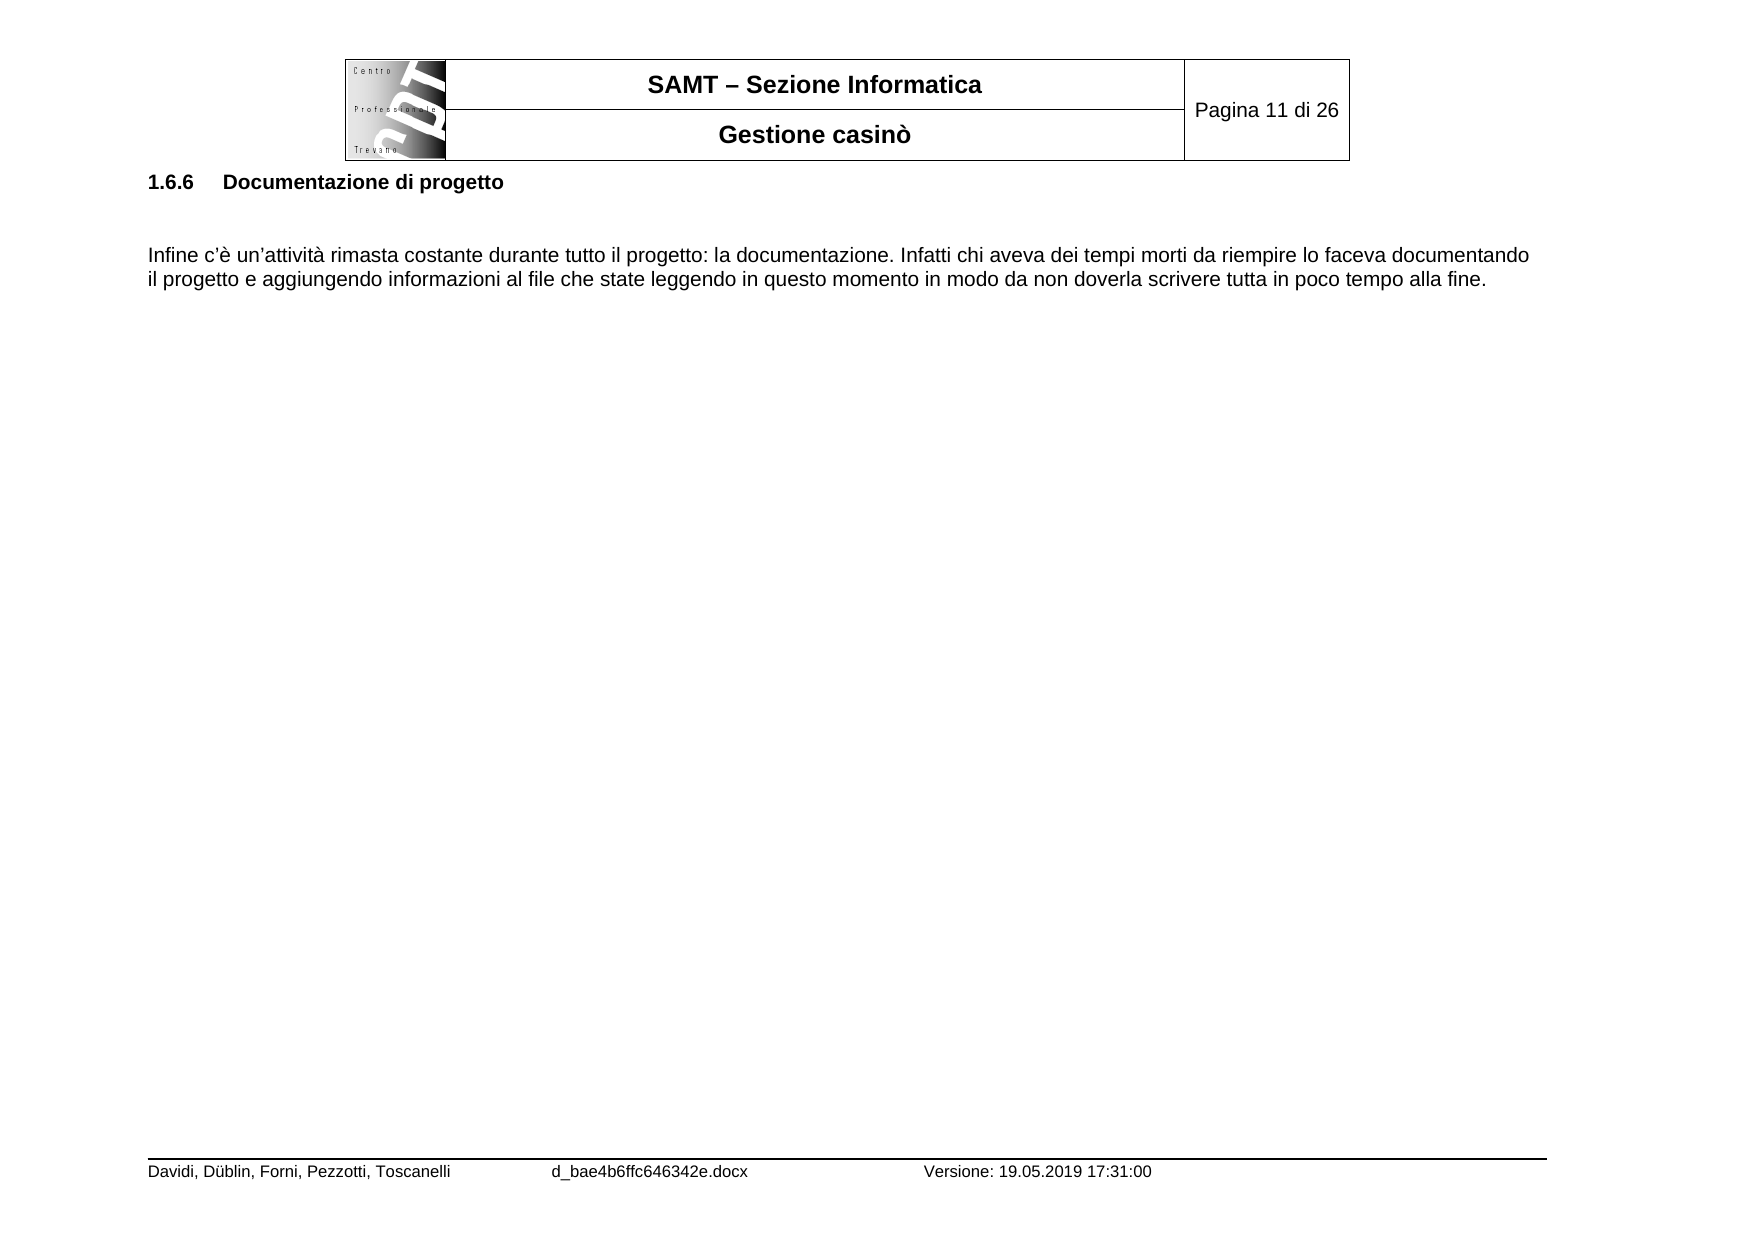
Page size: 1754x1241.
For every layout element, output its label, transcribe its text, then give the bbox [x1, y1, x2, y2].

subtitle Documentazione di progetto [148, 170, 1547, 194]
text Infine c’è un’attività rimasta costante durante tutto il progetto: la documentazione. Infatti chi aveva dei tempi morti da riempire lo faceva documentando il progetto e aggiungendo informazioni al file che state leggendo in questo momento in modo da non doverla scrivere tutta in poco tempo alla fine. [148, 243, 1547, 291]
picture [346, 60, 445, 159]
